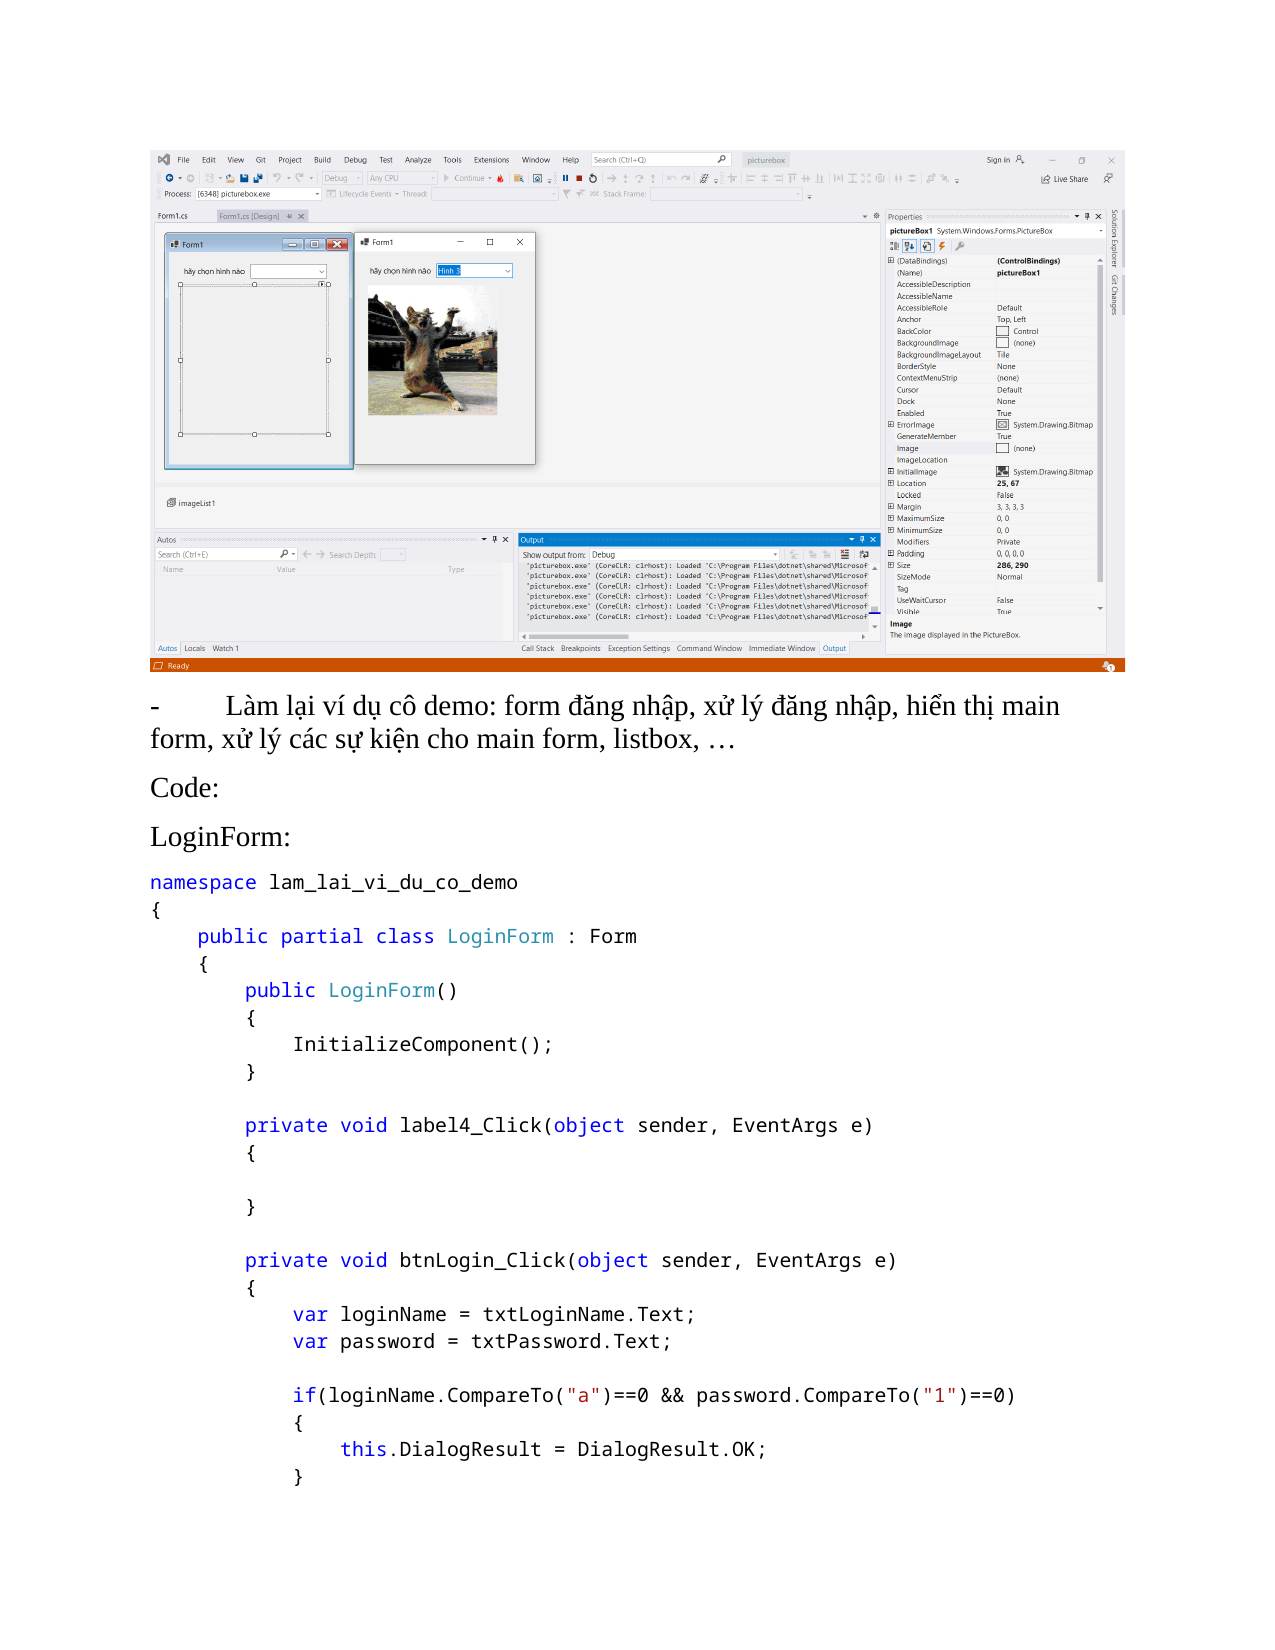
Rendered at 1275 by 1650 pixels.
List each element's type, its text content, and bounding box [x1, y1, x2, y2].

text - Làm lại ví dụ cô demo: form đăng nhập, xử lý đăng nhập, hiển thị main form, xử lý các sự kiện cho main form, listbox, … [150, 688, 1125, 755]
text } [150, 1192, 1125, 1219]
text LoginForm: [150, 819, 1125, 853]
text private void label4_Click(object sender, EventArgs e) [150, 1111, 1125, 1138]
text { [150, 1003, 1125, 1031]
text private void btnLogin_Click(object sender, EventArgs e) [150, 1246, 1125, 1273]
picture [150, 150, 1125, 672]
text } [150, 1462, 1125, 1489]
text var loginName = txtLoginName.Text; [150, 1300, 1125, 1327]
text { [150, 1138, 1125, 1165]
text } [150, 1057, 1125, 1084]
text { [150, 1408, 1125, 1435]
text { [150, 896, 1125, 923]
text public LoginForm() [150, 977, 1125, 1003]
text this.DialogResult = DialogResult.OK; [150, 1435, 1125, 1462]
text var password = txtPassword.Text; [150, 1327, 1125, 1354]
text namespace lam_lai_vi_du_co_demo [150, 869, 1125, 896]
text { [150, 1273, 1125, 1300]
text Code: [150, 770, 1125, 804]
text { [150, 949, 1125, 977]
text if(loginName.CompareTo("a")==0 && password.CompareTo("1")==0) [150, 1381, 1125, 1408]
text InitializeComponent(); [150, 1031, 1125, 1057]
text public partial class LoginForm : Form [150, 923, 1125, 949]
